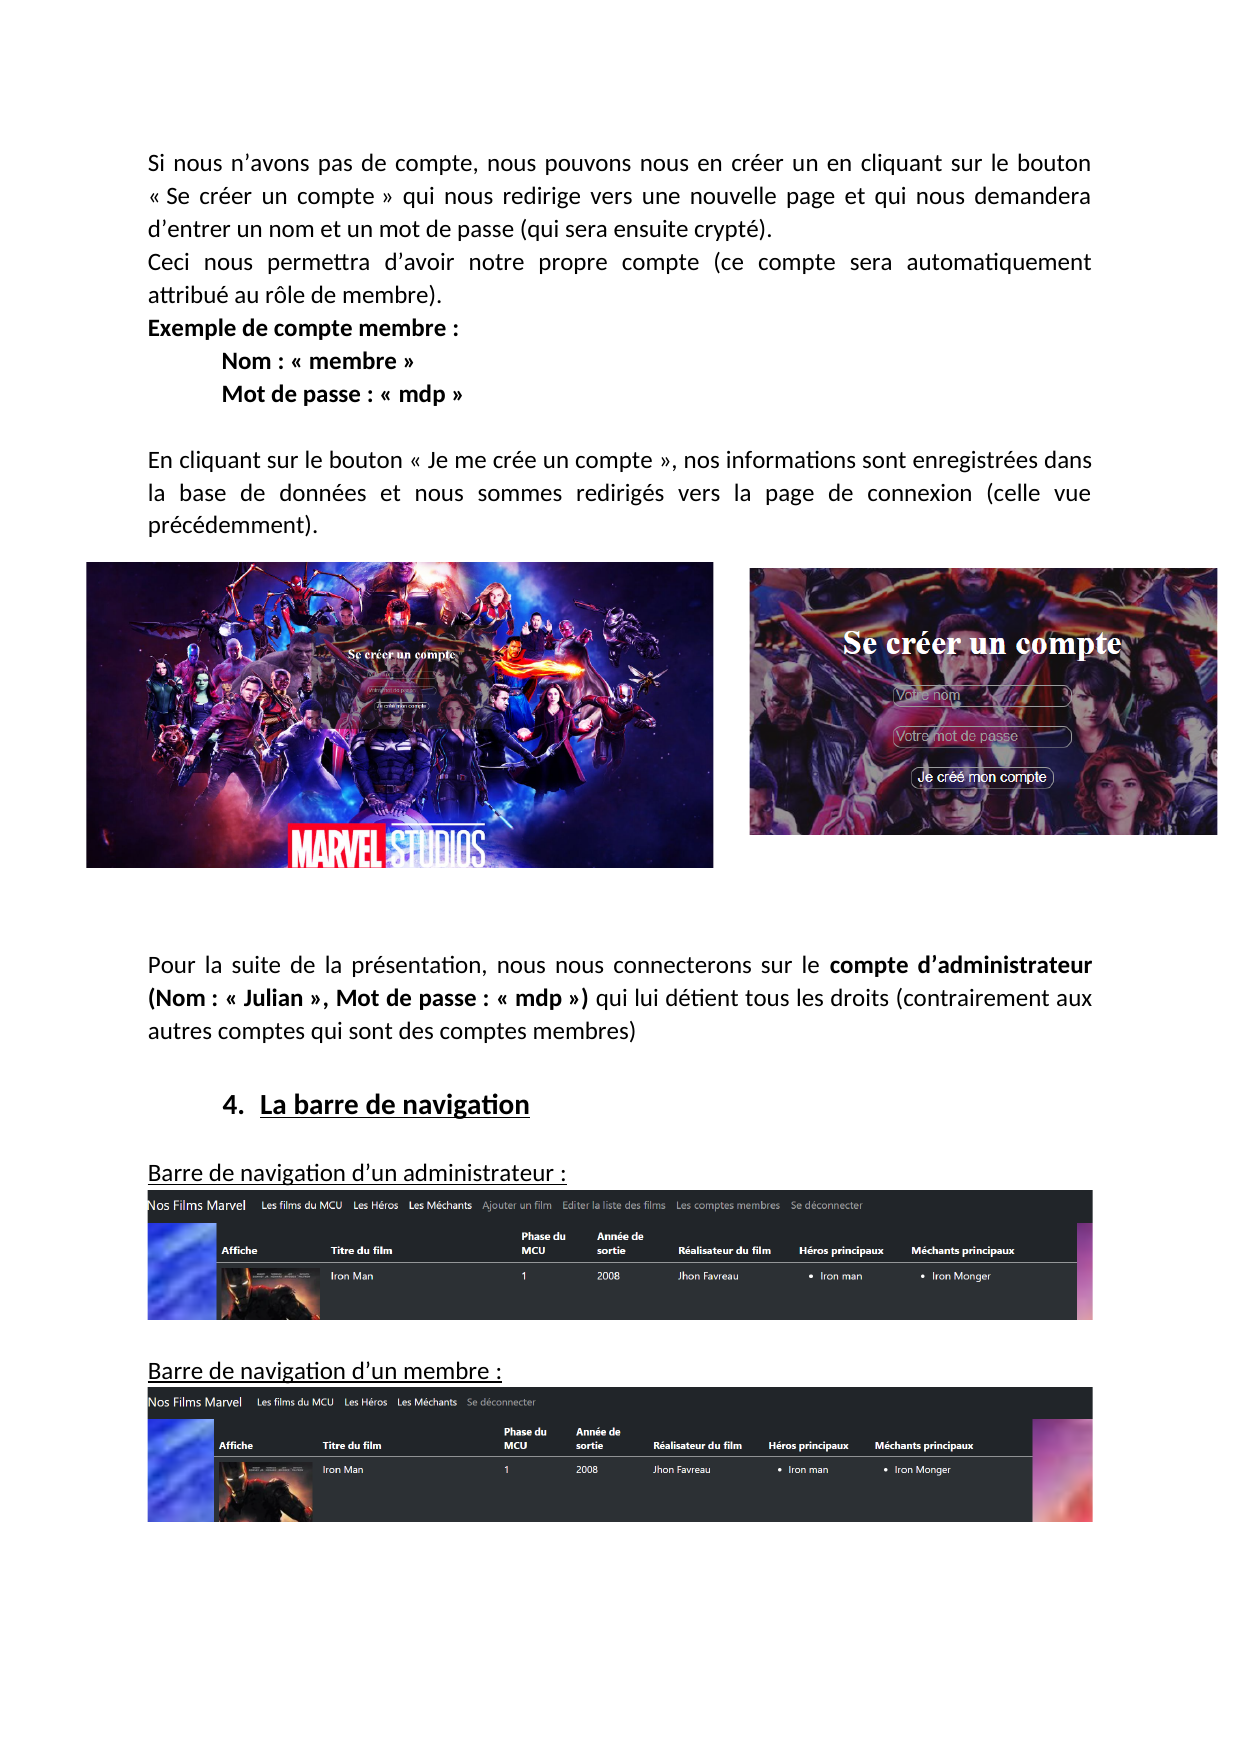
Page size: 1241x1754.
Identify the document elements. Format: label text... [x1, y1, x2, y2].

text Barre de navigation d’un administrateur : [148, 1157, 1093, 1188]
list La barre de navigation [222, 1086, 1093, 1122]
text Si nous n’avons pas de compte, nous pouvons nous en créer un en cliquant sur le bouton « Se créer un compte » qui nous redirige vers une nouvelle page et qui nous demandera d’entrer un nom et un mot de passe (qui sera ensuite crypté). [148, 148, 1093, 244]
picture [86, 562, 714, 868]
text Mot de passe : « mdp » [148, 378, 1093, 408]
text En cliquant sur le bouton « Je me crée un compte », nos informations sont enregistrées dans la base de données et nous sommes redirigés vers la page de connexion (celle vue précédemment). [148, 444, 1093, 540]
text Pour la suite de la présentation, nous nous connecterons sur le compte d’administrateur (Nom : « Julian », Mot de passe : « mdp ») qui lui détient tous les droits (contrairement aux autres comptes qui sont des comptes membres) [148, 949, 1093, 1045]
text Barre de navigation d’un membre : [148, 1355, 1093, 1386]
text Nom : « membre » [148, 345, 1093, 376]
picture [749, 568, 1218, 835]
picture [147, 1190, 1093, 1320]
picture [147, 1387, 1093, 1522]
text Exemple de compte membre : [148, 312, 1093, 343]
text Ceci nous permettra d’avoir notre propre compte (ce compte sera automatiquement attribué au rôle de membre). [148, 246, 1093, 310]
